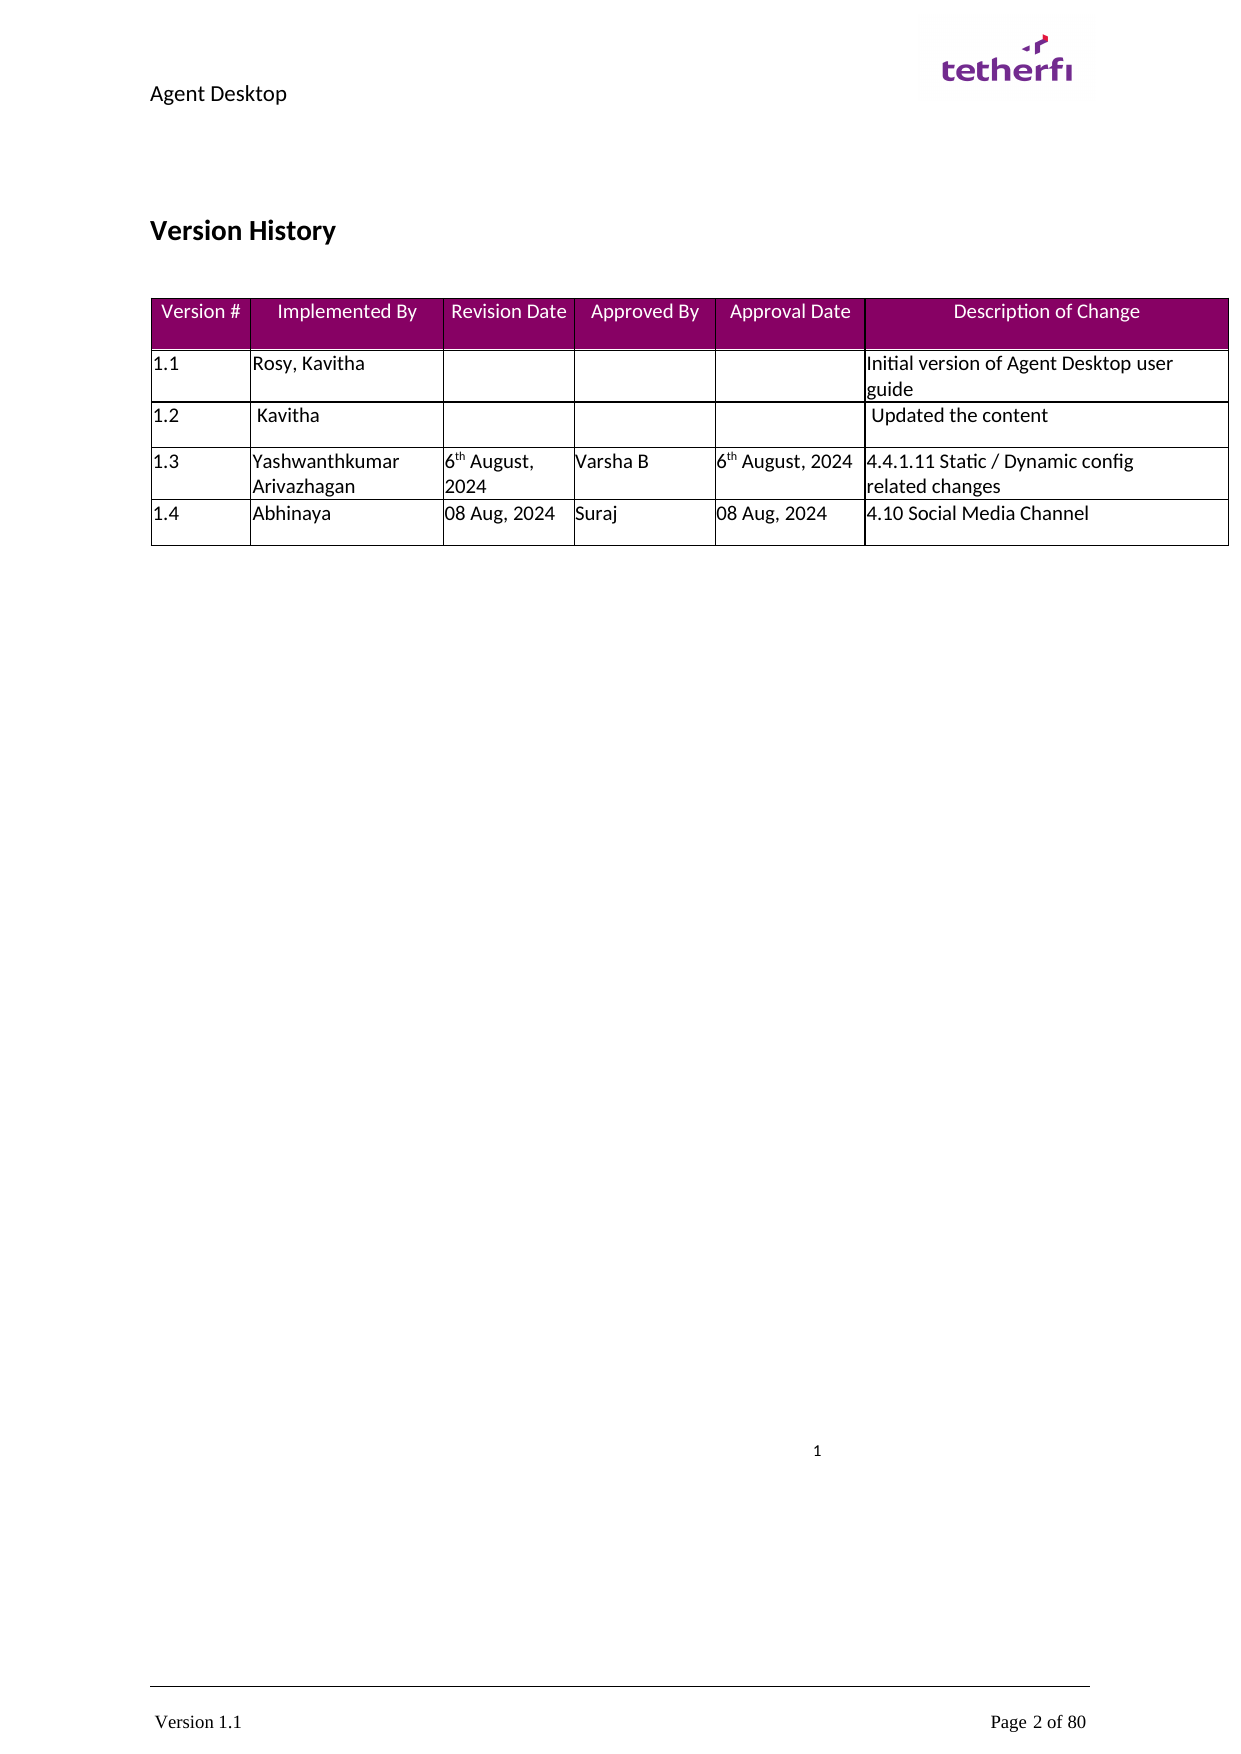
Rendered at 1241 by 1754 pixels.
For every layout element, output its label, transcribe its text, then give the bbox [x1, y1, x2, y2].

text Version History [150, 212, 1036, 247]
table_cell 4.10 Social Media Channel [866, 500, 1228, 545]
table_cell [575, 403, 715, 447]
table_cell 08 Aug, 2024 [444, 500, 574, 545]
table_cell Kavitha [251, 403, 443, 447]
table_cell Suraj [575, 500, 715, 545]
table_cell [444, 351, 574, 401]
table_cell 6th August, 2024 [444, 448, 574, 499]
table_cell 1.2 [152, 403, 250, 447]
table_cell 6th August, 2024 [716, 448, 864, 499]
table_cell Varsha B [575, 448, 715, 499]
table_cell Yashwanthkumar Arivazhagan [251, 448, 443, 499]
table_cell 08 Aug, 2024 [716, 500, 864, 545]
table_cell [716, 403, 864, 447]
table_header Description of Change [866, 299, 1228, 349]
table_header Revision Date [444, 299, 574, 349]
table_cell 1.4 [152, 500, 250, 545]
table_cell 1.3 [152, 448, 250, 499]
table_cell 4.4.1.11 Static / Dynamic config related changes [866, 448, 1228, 499]
table_cell Abhinaya [251, 500, 443, 545]
table_cell [716, 351, 864, 401]
table_header Approval Date [716, 299, 864, 349]
table_cell 1.1 [152, 351, 250, 401]
table_header Implemented By [251, 299, 443, 349]
table_cell Rosy, Kavitha [251, 351, 443, 401]
table_cell Updated the content [866, 403, 1228, 447]
table_cell Initial version of Agent Desktop user guide [866, 351, 1228, 401]
table_header Version # [152, 299, 250, 349]
picture [918, 14, 1096, 101]
table_cell [444, 403, 574, 447]
table_header Approved By [575, 299, 715, 349]
table_cell [575, 351, 715, 401]
